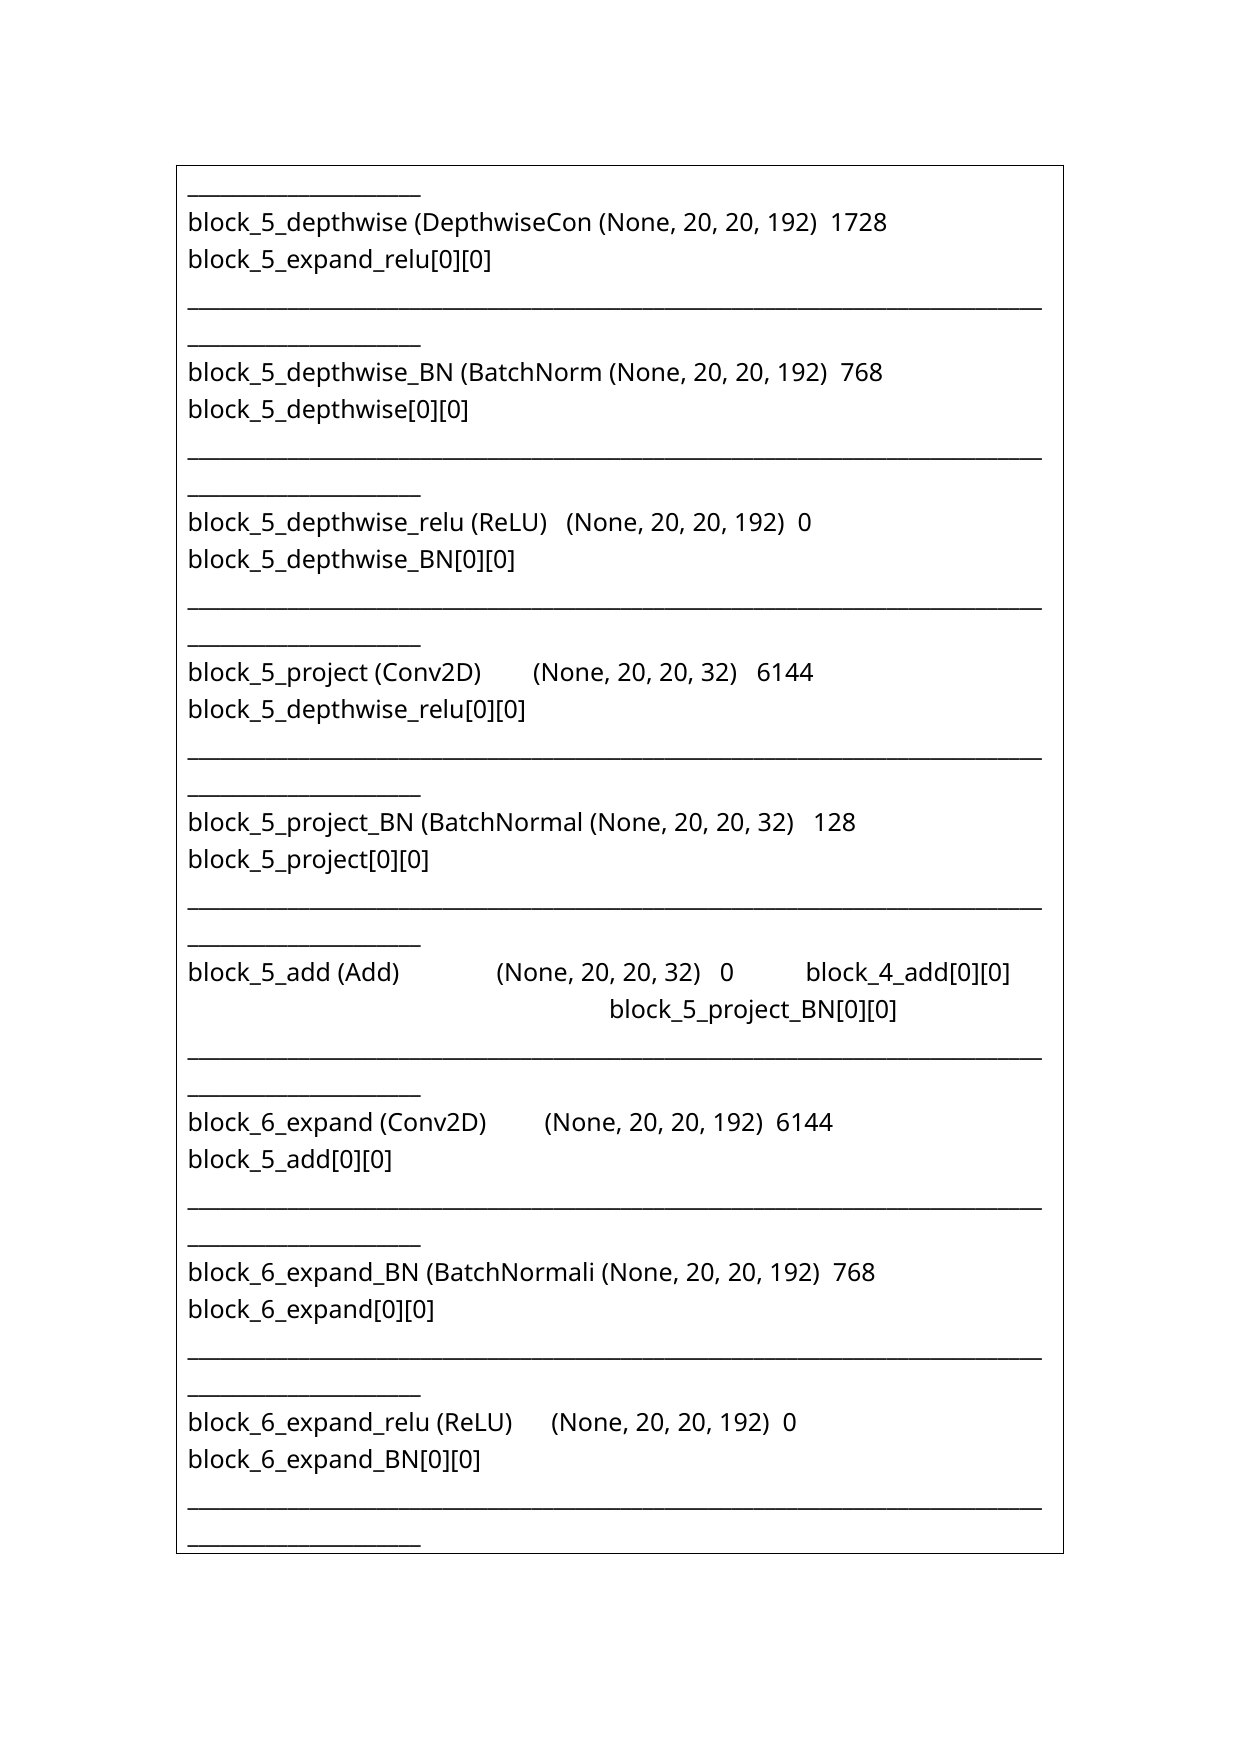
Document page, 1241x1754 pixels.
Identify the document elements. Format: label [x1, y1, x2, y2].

table_cell [177, 166, 1063, 1553]
